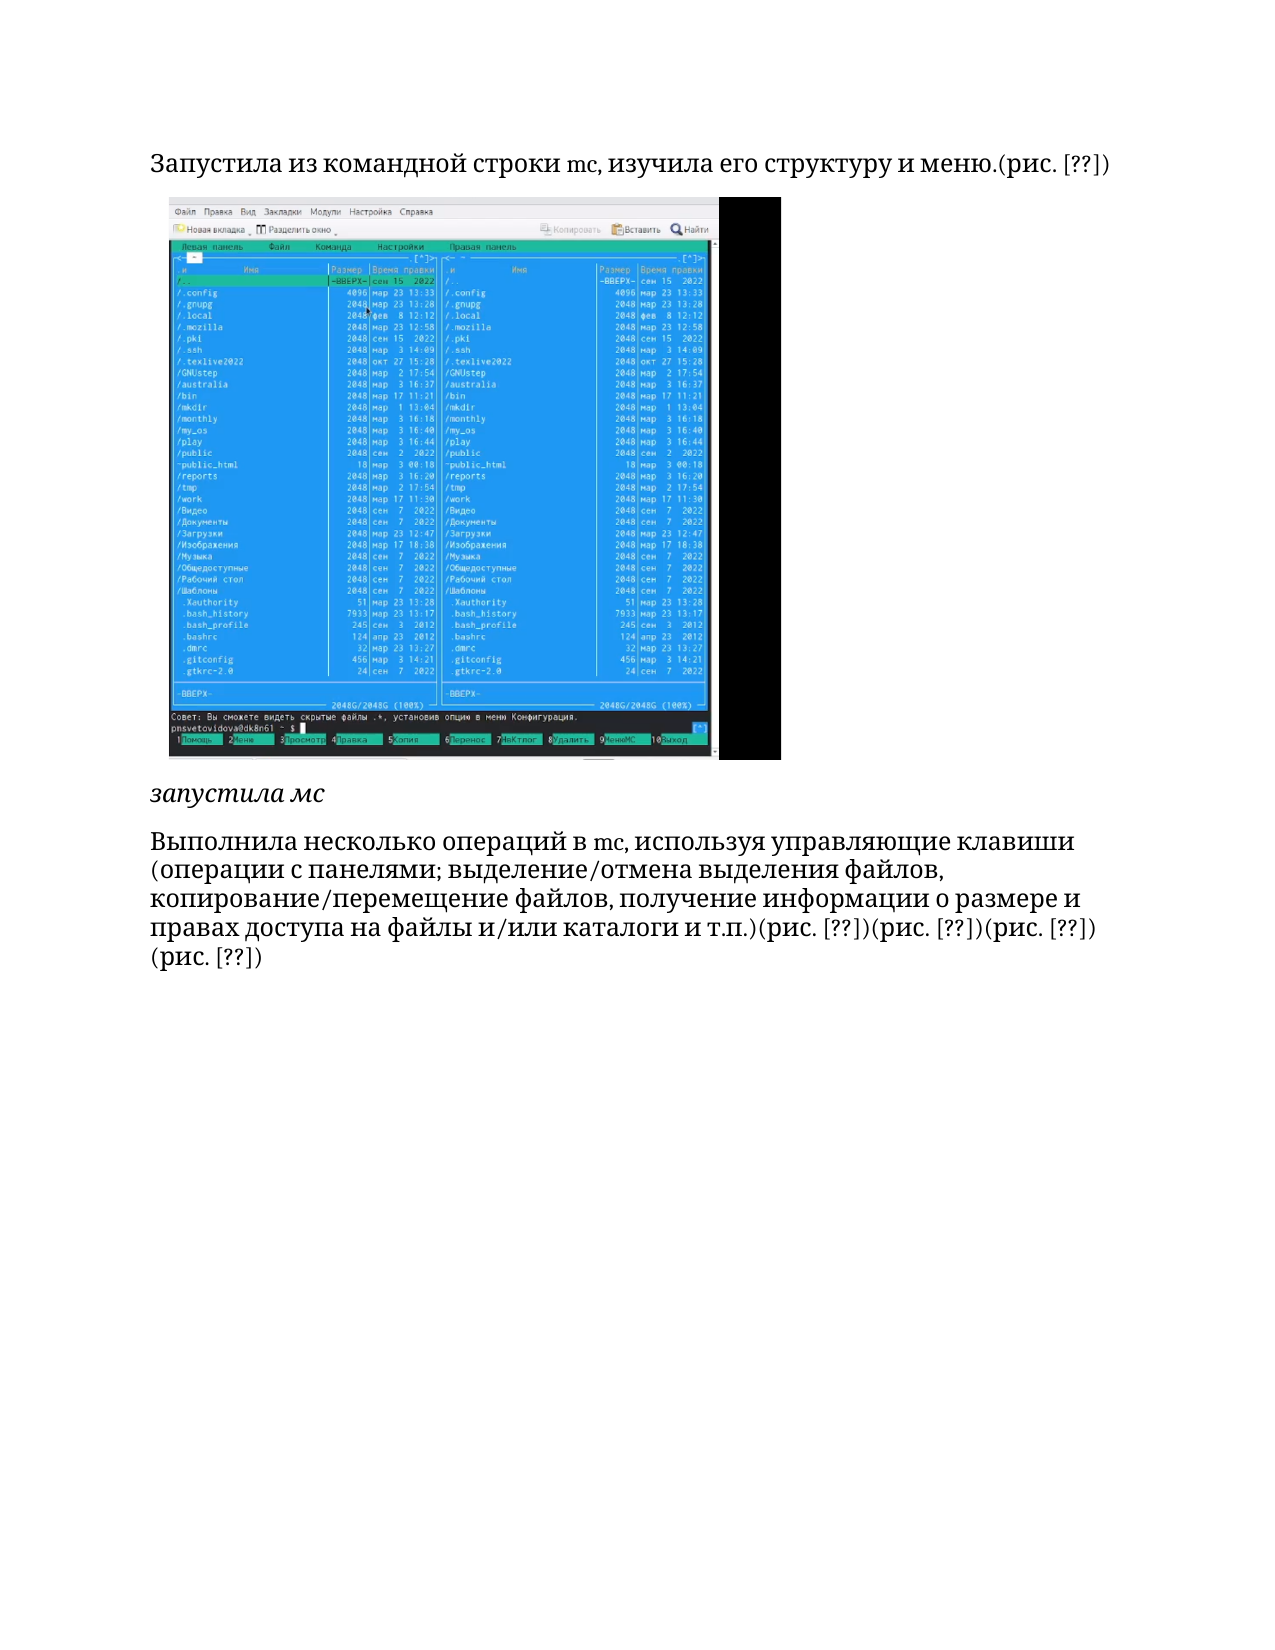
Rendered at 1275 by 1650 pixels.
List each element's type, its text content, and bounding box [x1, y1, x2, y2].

text запустила мс [150, 780, 1125, 809]
picture [168, 197, 782, 760]
text Выполнила несколько операций в mc, используя управляющие клавиши (операции с панелями; выделение/отмена выделения файлов, копирование/перемещение файлов, получение информации о размере и правах доступа на файлы и/или каталоги и т.п.)(рис. [??])(рис. [??])(рис. [??]) (рис. [??]) [150, 828, 1125, 971]
text Запустила из командной строки mc, изучила его структуру и меню.(рис. [??]) [150, 150, 1125, 179]
